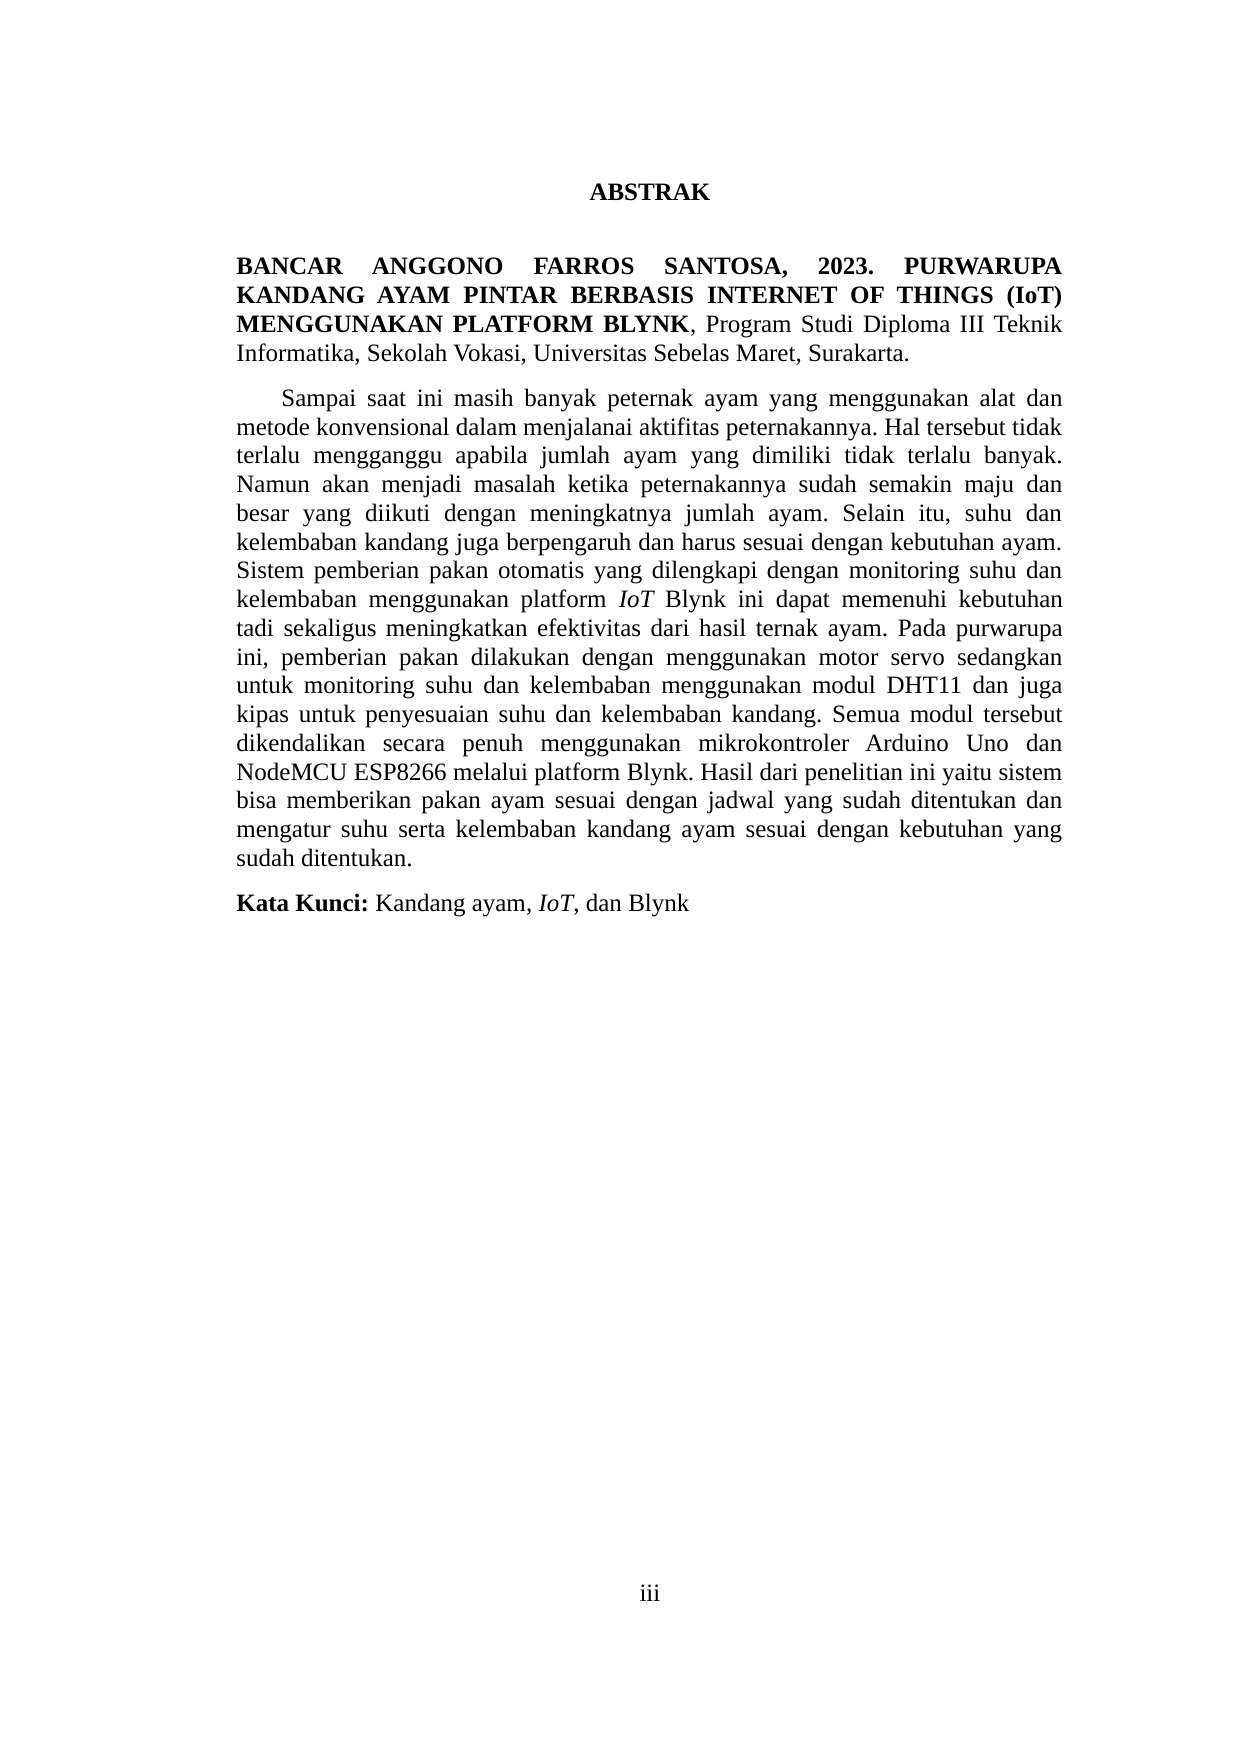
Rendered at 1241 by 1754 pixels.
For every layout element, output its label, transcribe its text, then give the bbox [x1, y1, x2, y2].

subtitle ABSTRAK [236, 177, 1063, 206]
text Sampai saat ini masih banyak peternak ayam yang menggunakan alat dan metode konvensional dalam menjalanai aktifitas peternakannya. Hal tersebut tidak terlalu mengganggu apabila jumlah ayam yang dimiliki tidak terlalu banyak. Namun akan menjadi masalah ketika peternakannya sudah semakin maju dan besar yang diikuti dengan meningkatnya jumlah ayam. Selain itu, suhu dan kelembaban kandang juga berpengaruh dan harus sesuai dengan kebutuhan ayam. Sistem pemberian pakan otomatis yang dilengkapi dengan monitoring suhu dan kelembaban menggunakan platform IoT Blynk ini dapat memenuhi kebutuhan tadi sekaligus meningkatkan efektivitas dari hasil ternak ayam. Pada purwarupa ini, pemberian pakan dilakukan dengan menggunakan motor servo sedangkan untuk monitoring suhu dan kelembaban menggunakan modul DHT11 dan juga kipas untuk penyesuaian suhu dan kelembaban kandang. Semua modul tersebut dikendalikan secara penuh menggunakan mikrokontroler Arduino Uno dan NodeMCU ESP8266 melalui platform Blynk. Hasil dari penelitian ini yaitu sistem bisa memberikan pakan ayam sesuai dengan jadwal yang sudah ditentukan dan mengatur suhu serta kelembaban kandang ayam sesuai dengan kebutuhan yang sudah ditentukan. [236, 383, 1063, 872]
text Kata Kunci: Kandang ayam, IoT, dan Blynk [236, 888, 1063, 917]
text BANCAR ANGGONO FARROS SANTOSA, 2023. PURWARUPA KANDANG AYAM PINTAR BERBASIS INTERNET OF THINGS (IoT) MENGGUNAKAN PLATFORM BLYNK, Program Studi Diploma III Teknik Informatika, Sekolah Vokasi, Universitas Sebelas Maret, Surakarta. [236, 251, 1063, 366]
